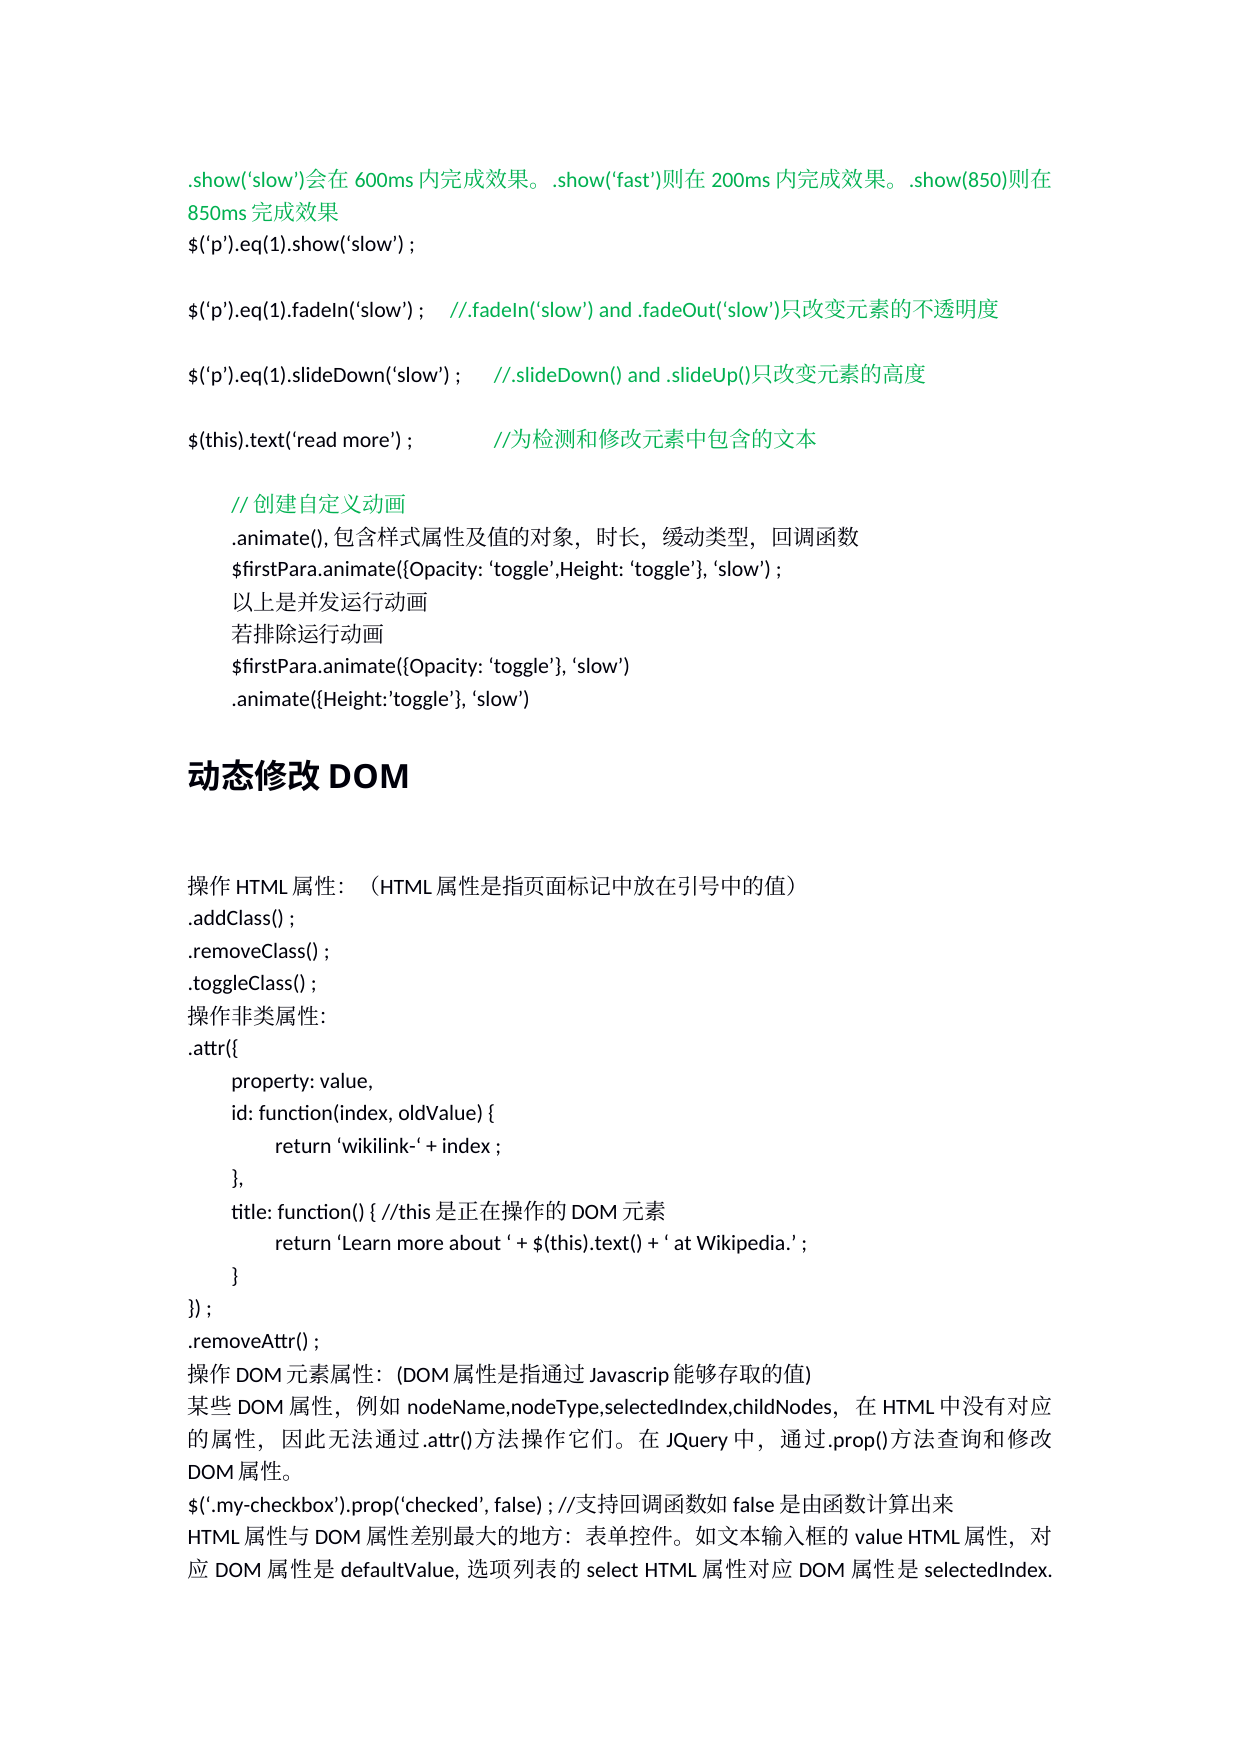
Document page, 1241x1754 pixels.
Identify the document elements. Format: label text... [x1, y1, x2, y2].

text $(‘p’).eq(1).fadeIn(‘slow’) ; //.fadeIn(‘slow’) and .fadeOut(‘slow’)只改变元素的不透明度 [187, 292, 1053, 324]
list .show(‘slow’)会在600ms内完成效果。.show(‘fast’)则在200ms内完成效果。.show(850)则在850ms完成效果 [187, 162, 1053, 227]
text .removeAttr() ; [187, 1324, 1053, 1356]
subtitle 动态修改DOM [187, 742, 1053, 807]
list 若排除运行动画 [187, 617, 1053, 649]
text .removeClass() ; [187, 934, 1053, 966]
list .animate({Height:’toggle’}, ‘slow’) [187, 682, 1053, 714]
text 操作非类属性： [187, 999, 1053, 1031]
text }) ; [187, 1291, 1053, 1324]
text return ‘Learn more about ‘ + $(this).text() + ‘ at Wikipedia.’ ; [187, 1226, 1053, 1259]
text 某些DOM属性，例如nodeName,nodeType,selectedIndex,childNodes，在HTML中没有对应的属性，因此无法通过.attr()方法操作它们。在JQuery中，通过.prop()方法查询和修改DOM属性。 [187, 1389, 1053, 1486]
text property: value, [187, 1064, 1053, 1096]
list 以上是并发运行动画 [187, 584, 1053, 617]
text 操作HTML属性：（HTML属性是指页面标记中放在引号中的值） [187, 869, 1053, 901]
text }, [187, 1161, 1053, 1194]
text $(‘p’).eq(1).show(‘slow’) ; [187, 227, 1053, 259]
list $firstPara.animate({Opacity: ‘toggle’}, ‘slow’) [187, 649, 1053, 682]
text id: function(index, oldValue) { [187, 1096, 1053, 1129]
list $firstPara.animate({Opacity: ‘toggle’,Height: ‘toggle’}, ‘slow’) ; [187, 552, 1053, 584]
text $(‘p’).eq(1).slideDown(‘slow’) ; //.slideDown() and .slideUp()只改变元素的高度 [187, 357, 1053, 389]
text $(‘.my-checkbox’).prop(‘checked’, false) ; //支持回调函数如false是由函数计算出来 [187, 1486, 1053, 1519]
text .addClass() ; [187, 901, 1053, 934]
text return ‘wikilink-‘ + index ; [187, 1129, 1053, 1161]
text title: function() { //this是正在操作的DOM元素 [187, 1194, 1053, 1226]
text } [187, 1259, 1053, 1291]
text $(this).text(‘read more’) ; //为检测和修改元素中包含的文本 [187, 422, 1053, 454]
text 操作DOM元素属性：(DOM属性是指通过Javascrip能够存取的值) [187, 1356, 1053, 1389]
text .attr({ [187, 1031, 1053, 1064]
text .toggleClass() ; [187, 966, 1053, 999]
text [187, 1519, 1053, 1584]
list .animate(), 包含样式属性及值的对象，时长，缓动类型，回调函数 [187, 519, 1053, 552]
list // 创建自定义动画 [187, 487, 1053, 519]
